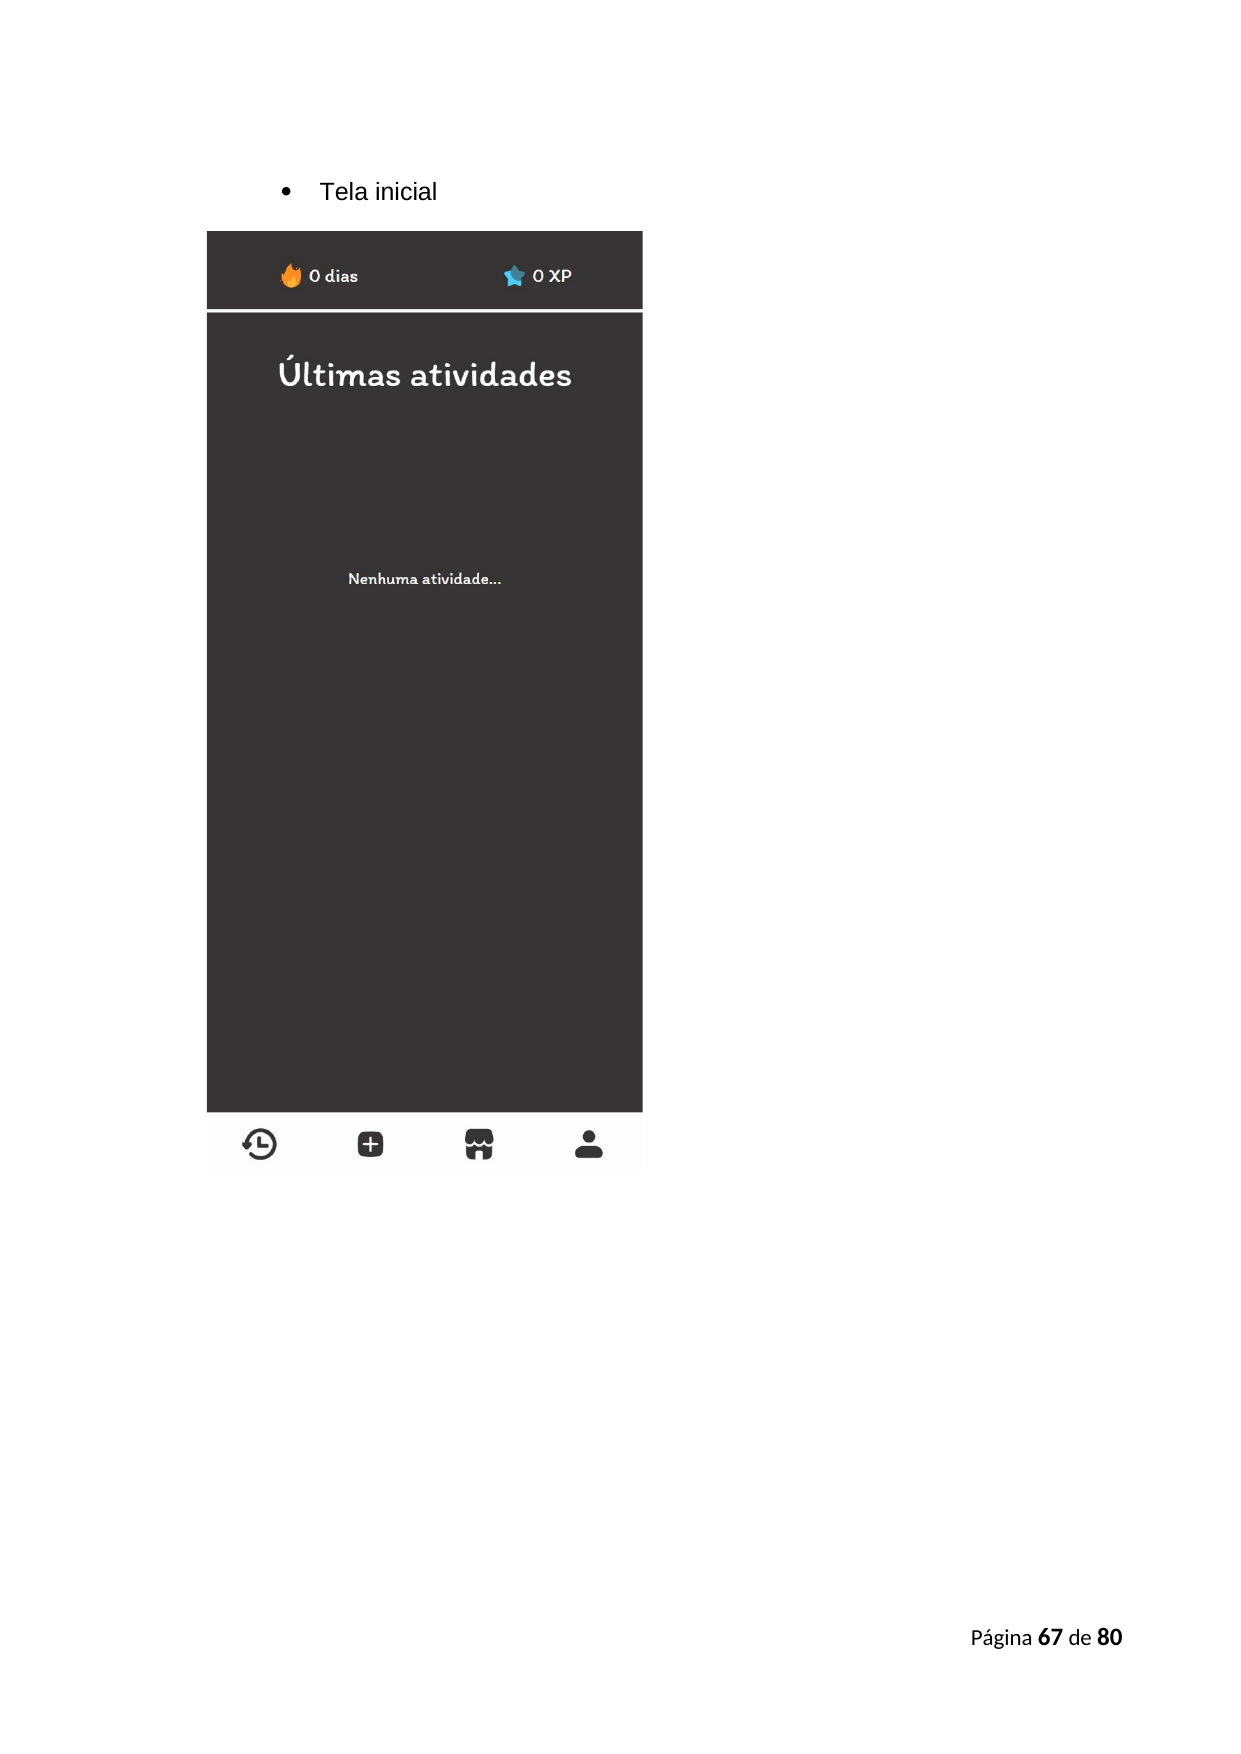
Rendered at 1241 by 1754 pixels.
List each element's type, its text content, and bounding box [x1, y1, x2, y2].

list Tela inicial [282, 177, 1122, 206]
picture [206, 231, 643, 1175]
